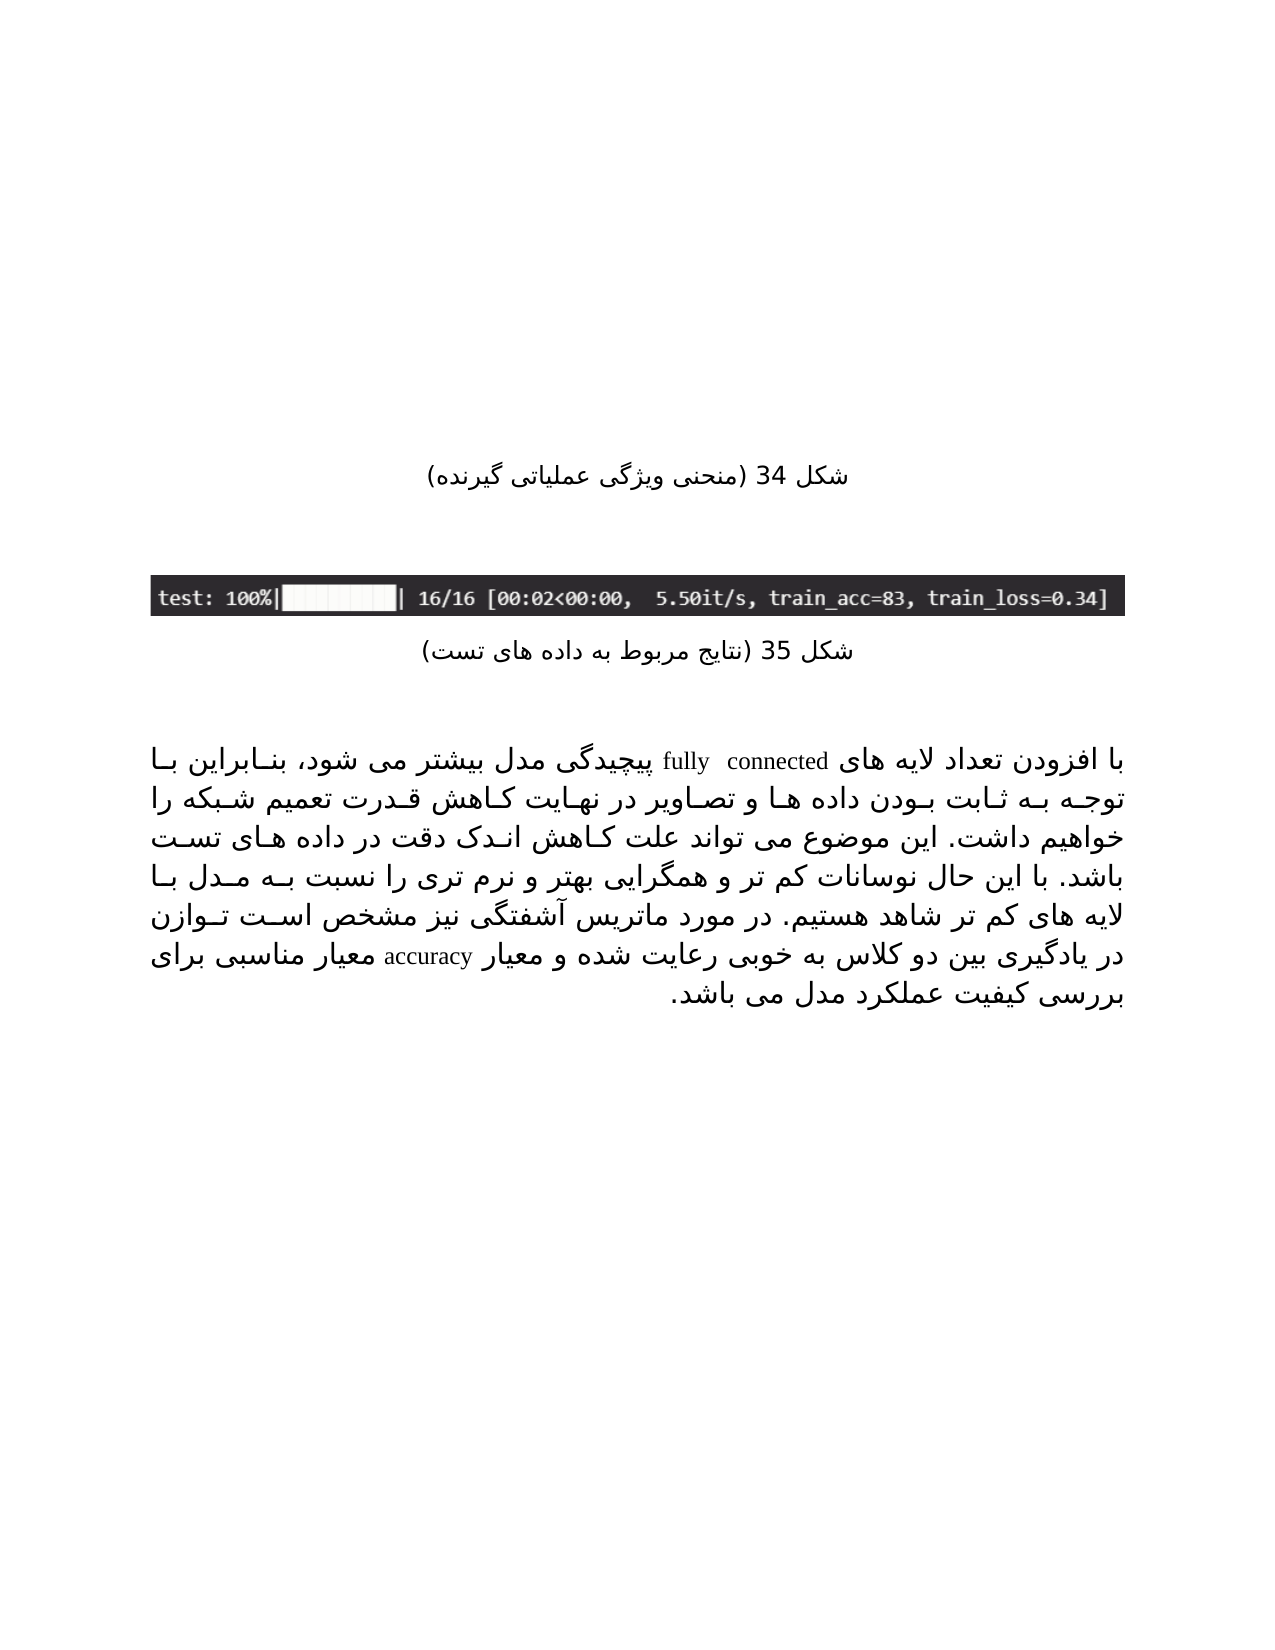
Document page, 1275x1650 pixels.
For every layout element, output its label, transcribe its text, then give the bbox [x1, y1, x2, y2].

text با افزودن تعداد لایه های fully connected پیچیدگی مدل بیشتر می شود، بنابراین با توجه به ثابت بودن داده ها و تصاویر در نهایت کاهش قدرت تعمیم شبکه را خواهیم داشت. این موضوع می تواند علت کاهش اندک دقت در داده های تست باشد. با این حال نوسانات کم تر و همگرایی بهتر و نرم تری را نسبت به مدل با لایه های کم تر شاهد هستیم. در مورد ماتریس آشفتگی نیز مشخص است توازن در یادگیری بین دو کلاس به خوبی رعایت شده و معیار accuracy معیار مناسبی برای بررسی کیفیت عملکرد مدل می باشد. [150, 742, 1125, 1010]
picture [150, 575, 1125, 616]
text شکل 35 (نتایج مربوط به داده های تست) [150, 636, 1125, 665]
text شکل 34 (منحنی ویژگی عملیاتی گیرنده) [150, 461, 1125, 491]
